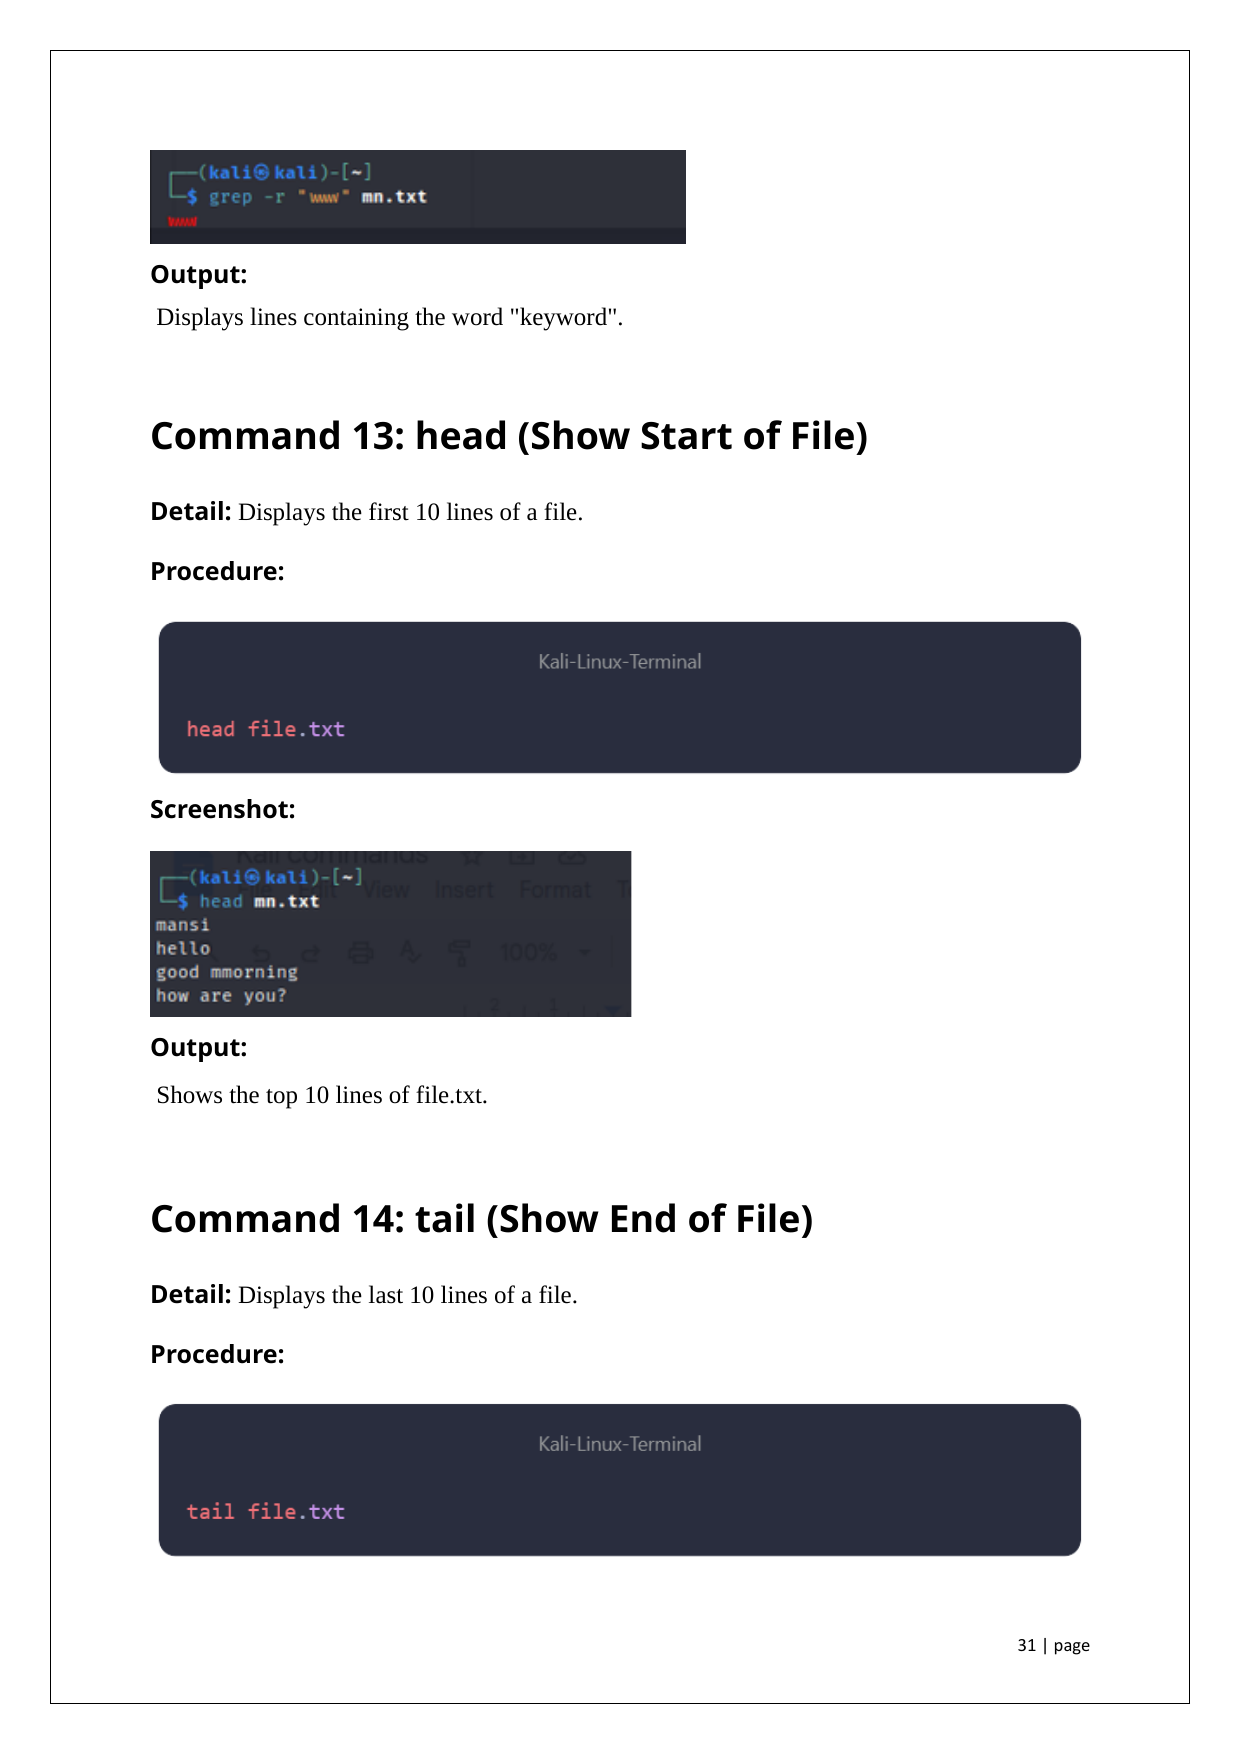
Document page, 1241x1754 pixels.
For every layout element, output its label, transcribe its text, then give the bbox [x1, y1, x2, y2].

text Detail: Displays the first 10 lines of a file. [150, 494, 1090, 528]
text Screenshot: [150, 792, 1090, 826]
text Detail: Displays the last 10 lines of a file. [150, 1276, 1090, 1310]
picture [150, 851, 632, 1017]
text Procedure: [150, 554, 1090, 588]
text Command 13: head (Show Start of File) [150, 410, 1090, 461]
text Command 14: tail (Show End of File) [150, 1192, 1090, 1243]
picture [150, 1396, 1091, 1564]
text Procedure: [150, 1336, 1090, 1370]
text Output: Displays lines containing the word "keyword". [150, 256, 1090, 331]
text Output: Shows the top 10 lines of file.txt. [150, 1029, 1090, 1111]
picture [150, 613, 1091, 779]
picture [150, 150, 686, 244]
